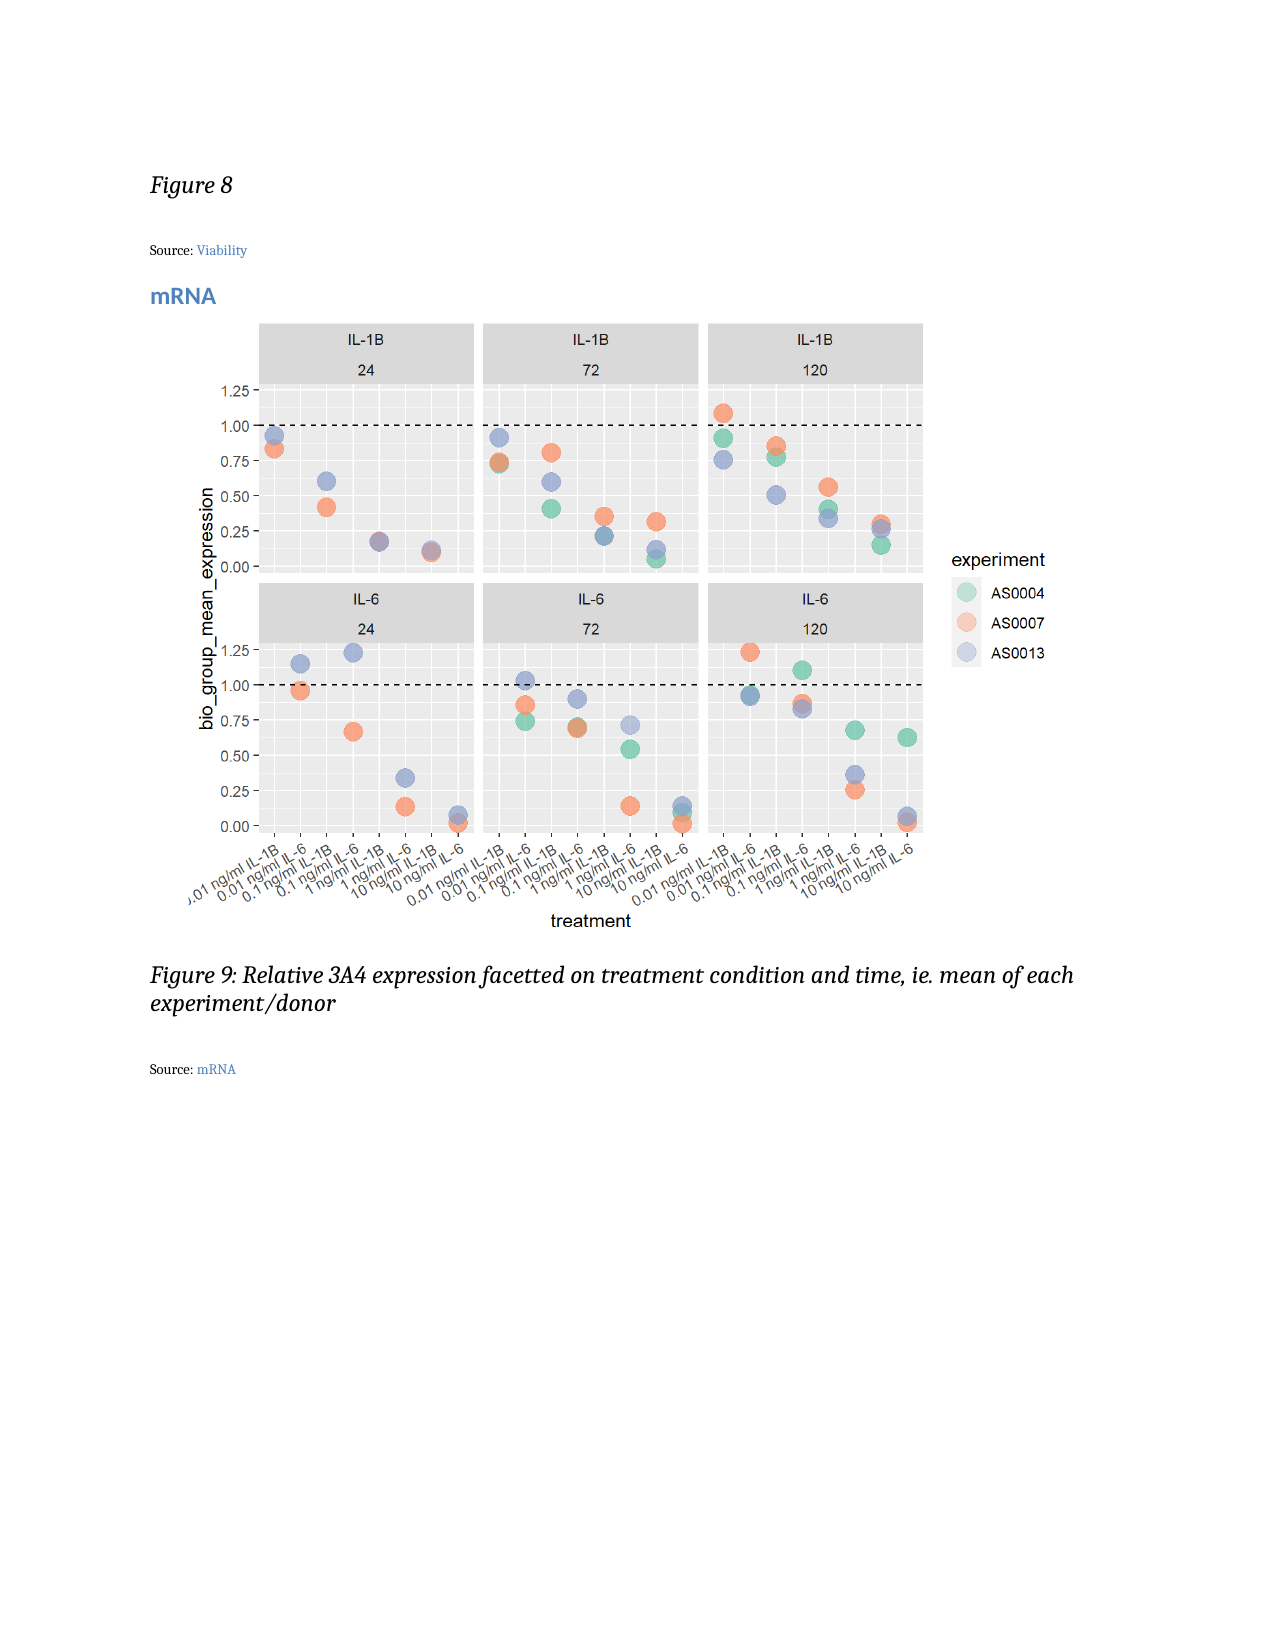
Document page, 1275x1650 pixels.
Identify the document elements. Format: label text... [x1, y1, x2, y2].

table_header Figure 8 [139, 150, 1114, 212]
text Source: mRNA [150, 1049, 1125, 1078]
picture [188, 314, 1064, 940]
subtitle mRNA [150, 280, 1125, 311]
table_header Figure 9: Relative 3A4 expression facetted on treatment condition and time, ie. mean of each experiment/donor [139, 311, 1114, 1031]
text Source: Viability [150, 231, 1125, 259]
